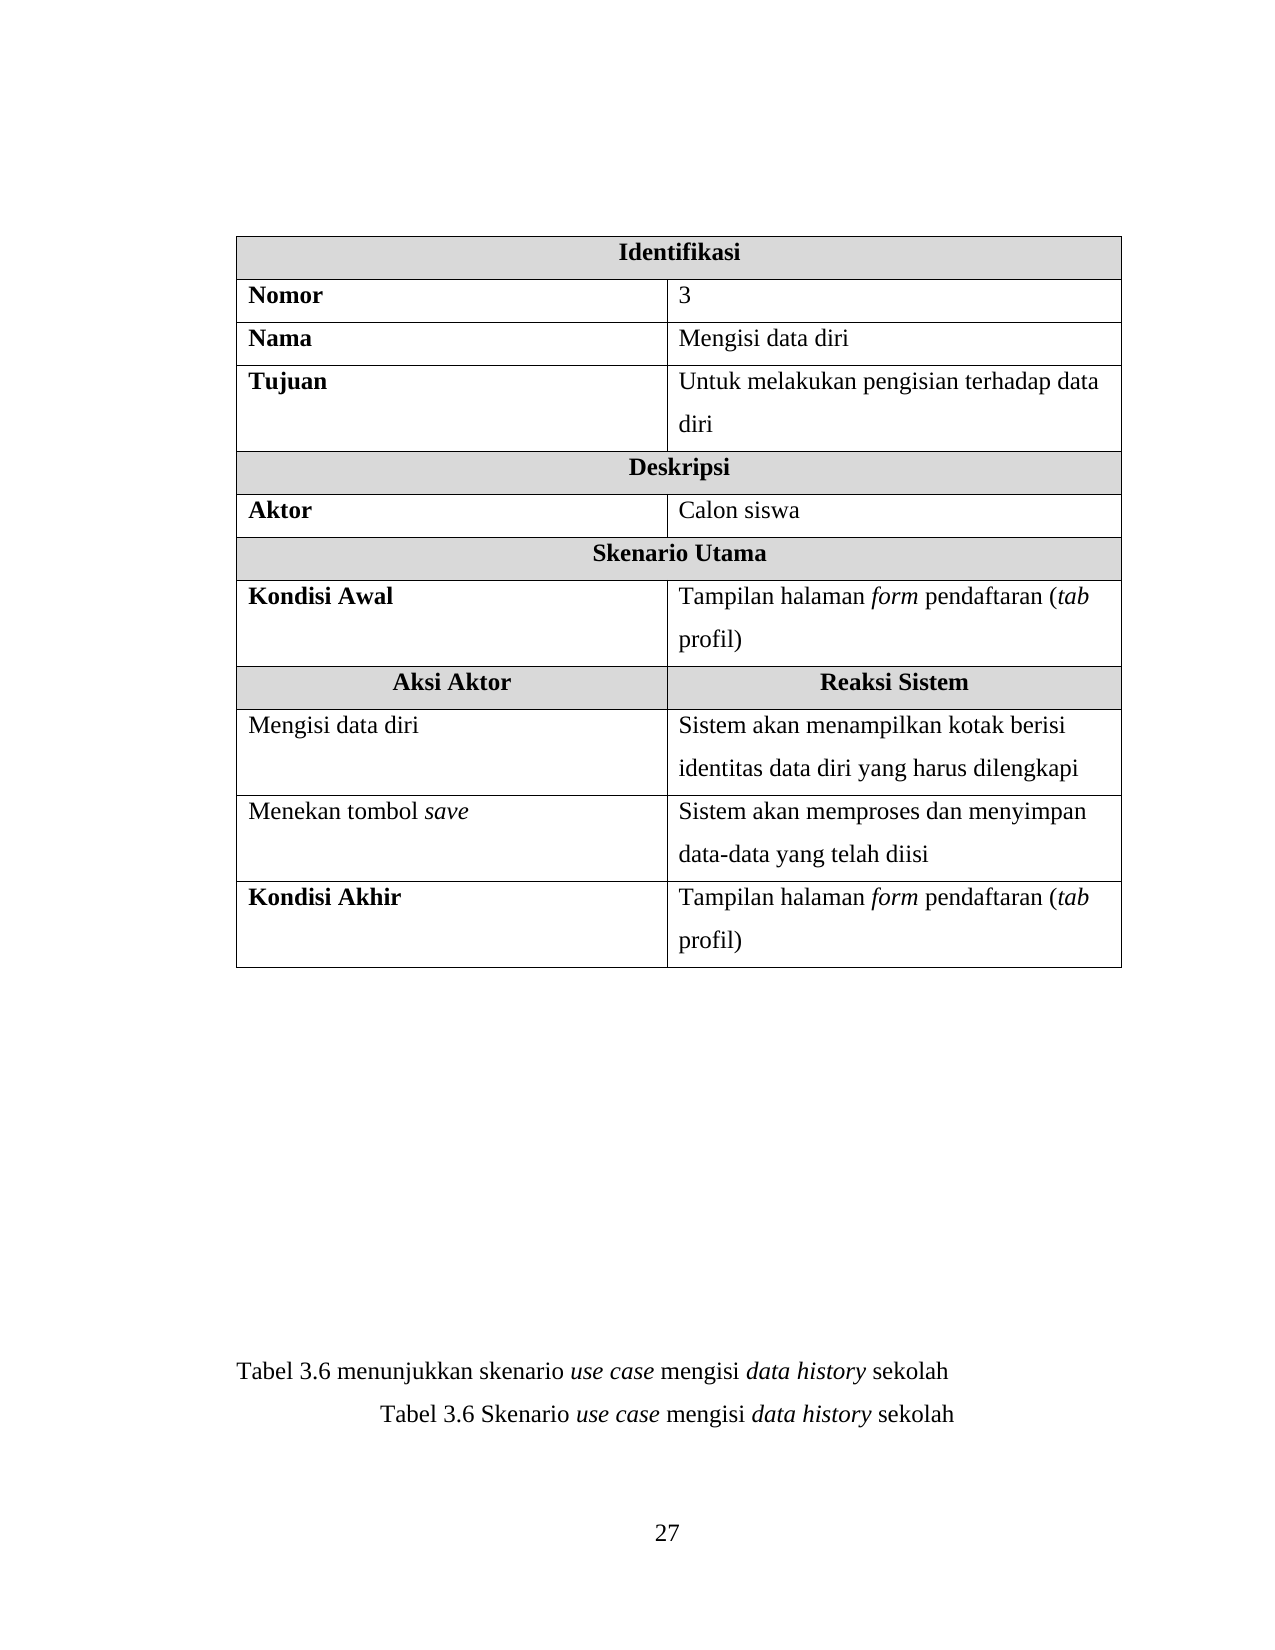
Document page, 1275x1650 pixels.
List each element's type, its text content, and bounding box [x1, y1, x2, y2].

table_cell 3 [668, 280, 1121, 322]
table_cell Deskripsi [237, 452, 1121, 494]
table_cell Menekan tombol save [237, 796, 667, 881]
table_cell Untuk melakukan pengisian terhadap data diri [668, 366, 1121, 451]
table_cell Mengisi data diri [237, 710, 667, 795]
table_header Identifikasi [237, 237, 1121, 279]
table_cell Kondisi Akhir [237, 882, 667, 967]
table_cell Skenario Utama [237, 538, 1121, 580]
text Tabel 3.6 menunjukkan skenario use case mengisi data history sekolah [236, 1356, 1098, 1385]
table_cell Reaksi Sistem [668, 667, 1121, 709]
table_cell Sistem akan memproses dan menyimpan data-data yang telah diisi [668, 796, 1121, 881]
text Tabel 3.6 Skenario use case mengisi data history sekolah [236, 1399, 1098, 1428]
table_cell Tujuan [237, 366, 667, 451]
table_cell Sistem akan menampilkan kotak berisi identitas data diri yang harus dilengkapi [668, 710, 1121, 795]
table_cell Mengisi data diri [668, 323, 1121, 365]
table_cell Aksi Aktor [237, 667, 667, 709]
table_cell Tampilan halaman form pendaftaran (tab profil) [668, 581, 1121, 666]
table_cell Nama [237, 323, 667, 365]
table_cell Calon siswa [668, 495, 1121, 537]
table_cell Tampilan halaman form pendaftaran (tab profil) [668, 882, 1121, 967]
table_cell Kondisi Awal [237, 581, 667, 666]
table_cell Nomor [237, 280, 667, 322]
table_cell Aktor [237, 495, 667, 537]
